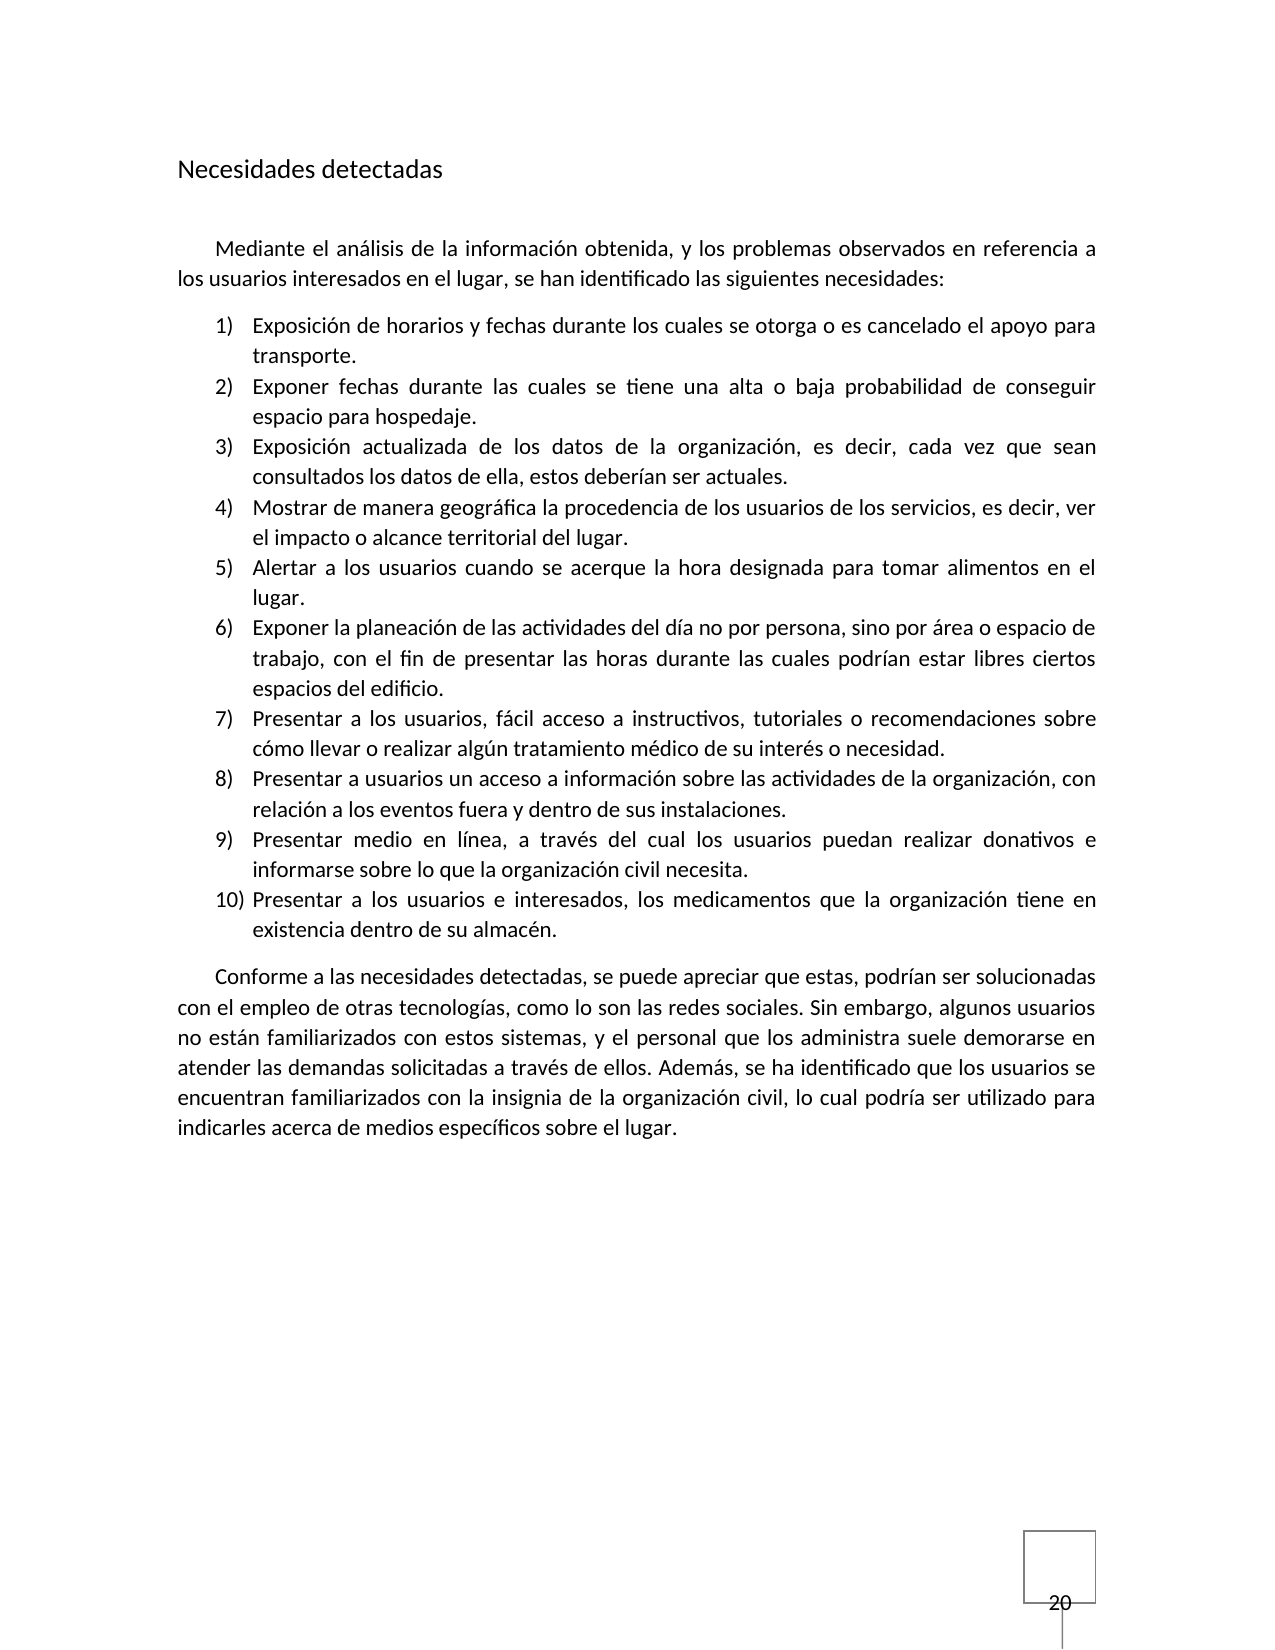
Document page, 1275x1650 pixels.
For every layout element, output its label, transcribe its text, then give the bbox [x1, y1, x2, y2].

list Presentar a los usuarios e interesados, los medicamentos que la organización tiene en existencia dentro de su almacén. [215, 885, 1098, 943]
text Mediante el análisis de la información obtenida, y los problemas observados en referencia a los usuarios interesados en el lugar, se han identificado las siguientes necesidades: [177, 234, 1098, 292]
list Alertar a los usuarios cuando se acerque la hora designada para tomar alimentos en el lugar. [215, 553, 1098, 611]
list Presentar a usuarios un acceso a información sobre las actividades de la organización, con relación a los eventos fuera y dentro de sus instalaciones. [215, 764, 1098, 823]
text Conforme a las necesidades detectadas, se puede apreciar que estas, podrían ser solucionadas con el empleo de otras tecnologías, como lo son las redes sociales. Sin embargo, algunos usuarios no están familiarizados con estos sistemas, y el personal que los administra suele demorarse en atender las demandas solicitadas a través de ellos. Además, se ha identificado que los usuarios se encuentran familiarizados con la insignia de la organización civil, lo cual podría ser utilizado para indicarles acerca de medios específicos sobre el lugar. [177, 962, 1098, 1141]
list Presentar a los usuarios, fácil acceso a instructivos, tutoriales o recomendaciones sobre cómo llevar o realizar algún tratamiento médico de su interés o necesidad. [215, 704, 1098, 762]
list Exposición actualizada de los datos de la organización, es decir, cada vez que sean consultados los datos de ella, estos deberían ser actuales. [215, 432, 1098, 490]
list Mostrar de manera geográfica la procedencia de los usuarios de los servicios, es decir, ver el impacto o alcance territorial del lugar. [215, 493, 1098, 551]
list Exposición de horarios y fechas durante los cuales se otorga o es cancelado el apoyo para transporte. [215, 311, 1098, 369]
list Exponer fechas durante las cuales se tiene una alta o baja probabilidad de conseguir espacio para hospedaje. [215, 372, 1098, 430]
list Exponer la planeación de las actividades del día no por persona, sino por área o espacio de trabajo, con el fin de presentar las horas durante las cuales podrían estar libres ciertos espacios del edificio. [215, 613, 1098, 702]
list Presentar medio en línea, a través del cual los usuarios puedan realizar donativos e informarse sobre lo que la organización civil necesita. [215, 825, 1098, 883]
subtitle Necesidades detectadas [177, 152, 1098, 185]
